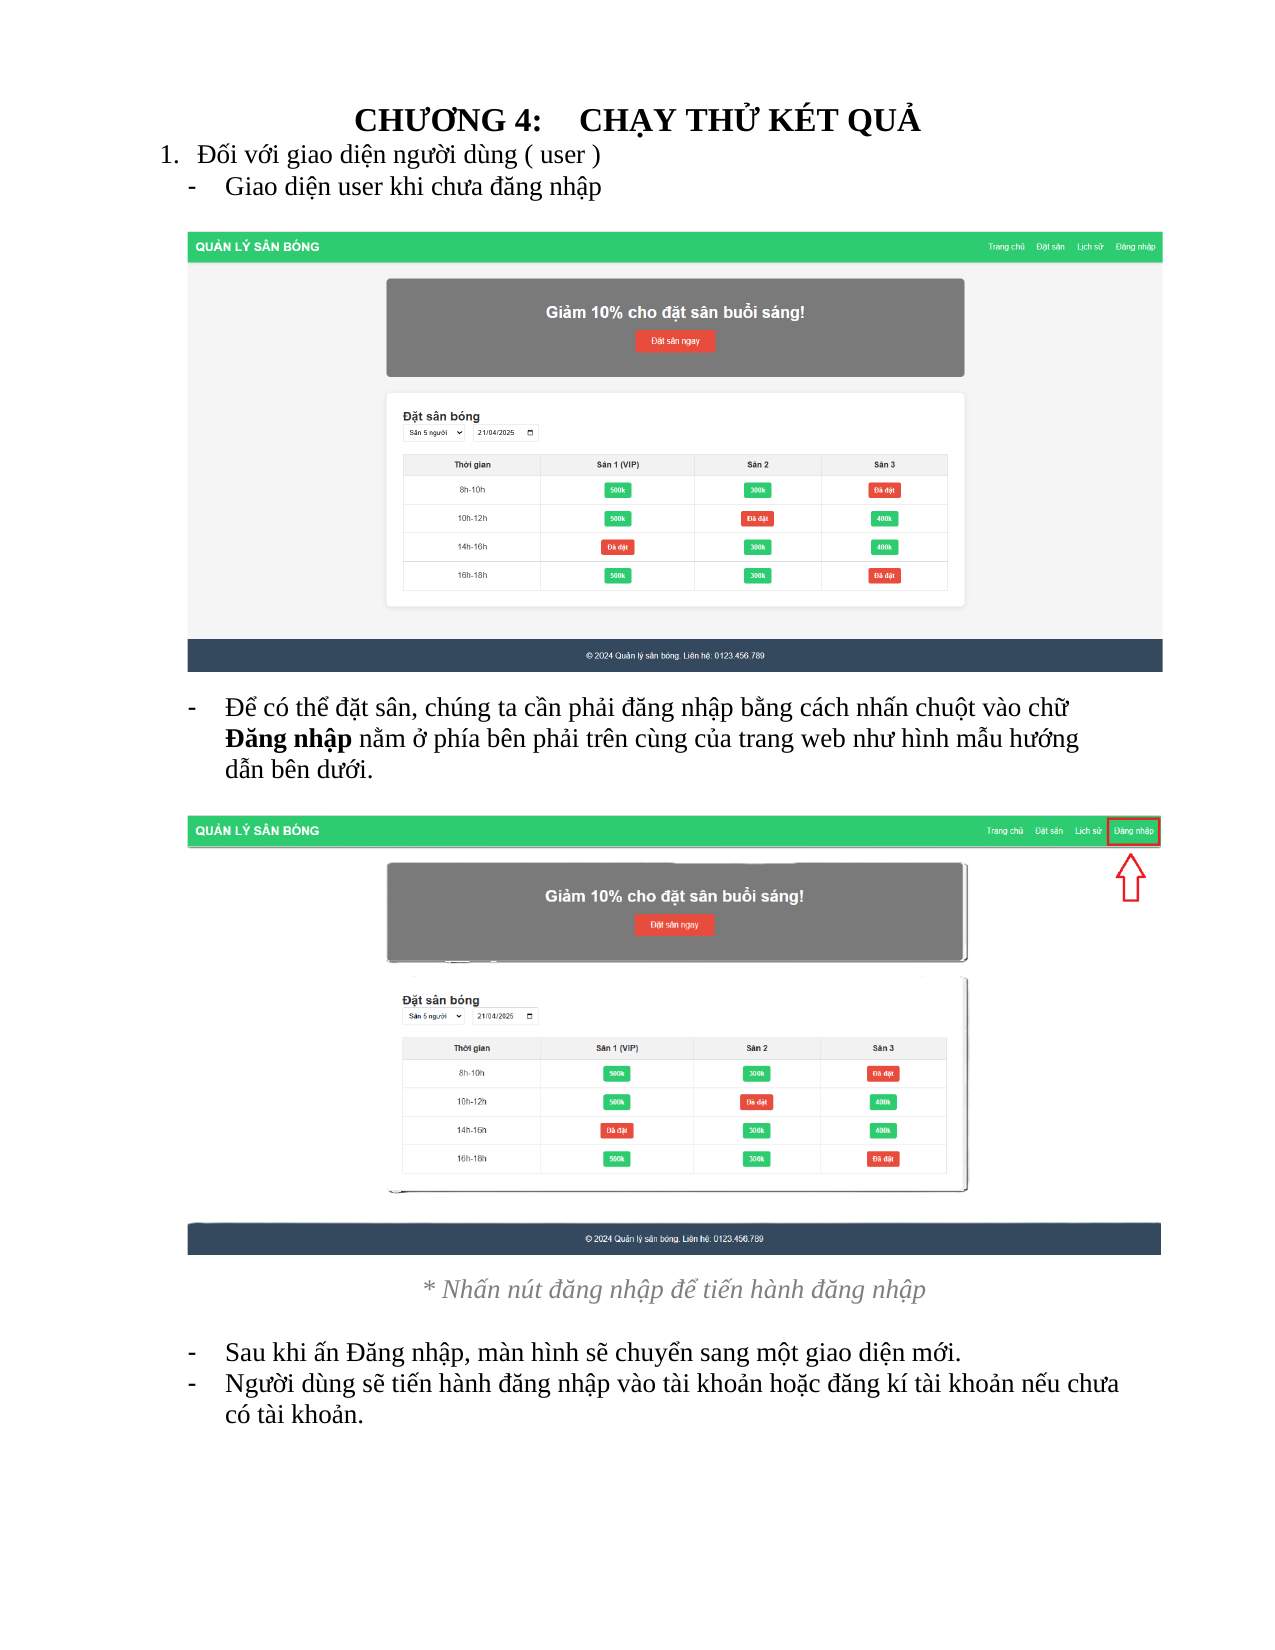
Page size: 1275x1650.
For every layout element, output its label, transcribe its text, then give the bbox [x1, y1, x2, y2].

list Sau khi ấn Đăng nhập, màn hình sẽ chuyển sang một giao diện mới. [187, 1336, 1125, 1367]
list Giao diện user khi chưa đăng nhập [187, 169, 1125, 201]
picture [187, 815, 1161, 1255]
list Người dùng sẽ tiến hành đăng nhập vào tài khoản hoặc đăng kí tài khoản nếu chưa có tài khoản. [187, 1367, 1125, 1429]
list Đối với giao diện người dùng ( user ) [159, 138, 1125, 169]
picture [187, 231, 1163, 672]
list Để có thể đặt sân, chúng ta cần phải đăng nhập bằng cách nhấn chuột vào chữ Đăng nhập nằm ở phía bên phải trên cùng của trang web như hình mẫu hướng dẫn bên dưới. [187, 691, 1125, 784]
subtitle CHẠY THỬ KÉT QUẢ [150, 100, 1125, 138]
list * Nhấn nút đăng nhập để tiến hành đăng nhập [225, 1273, 1125, 1304]
